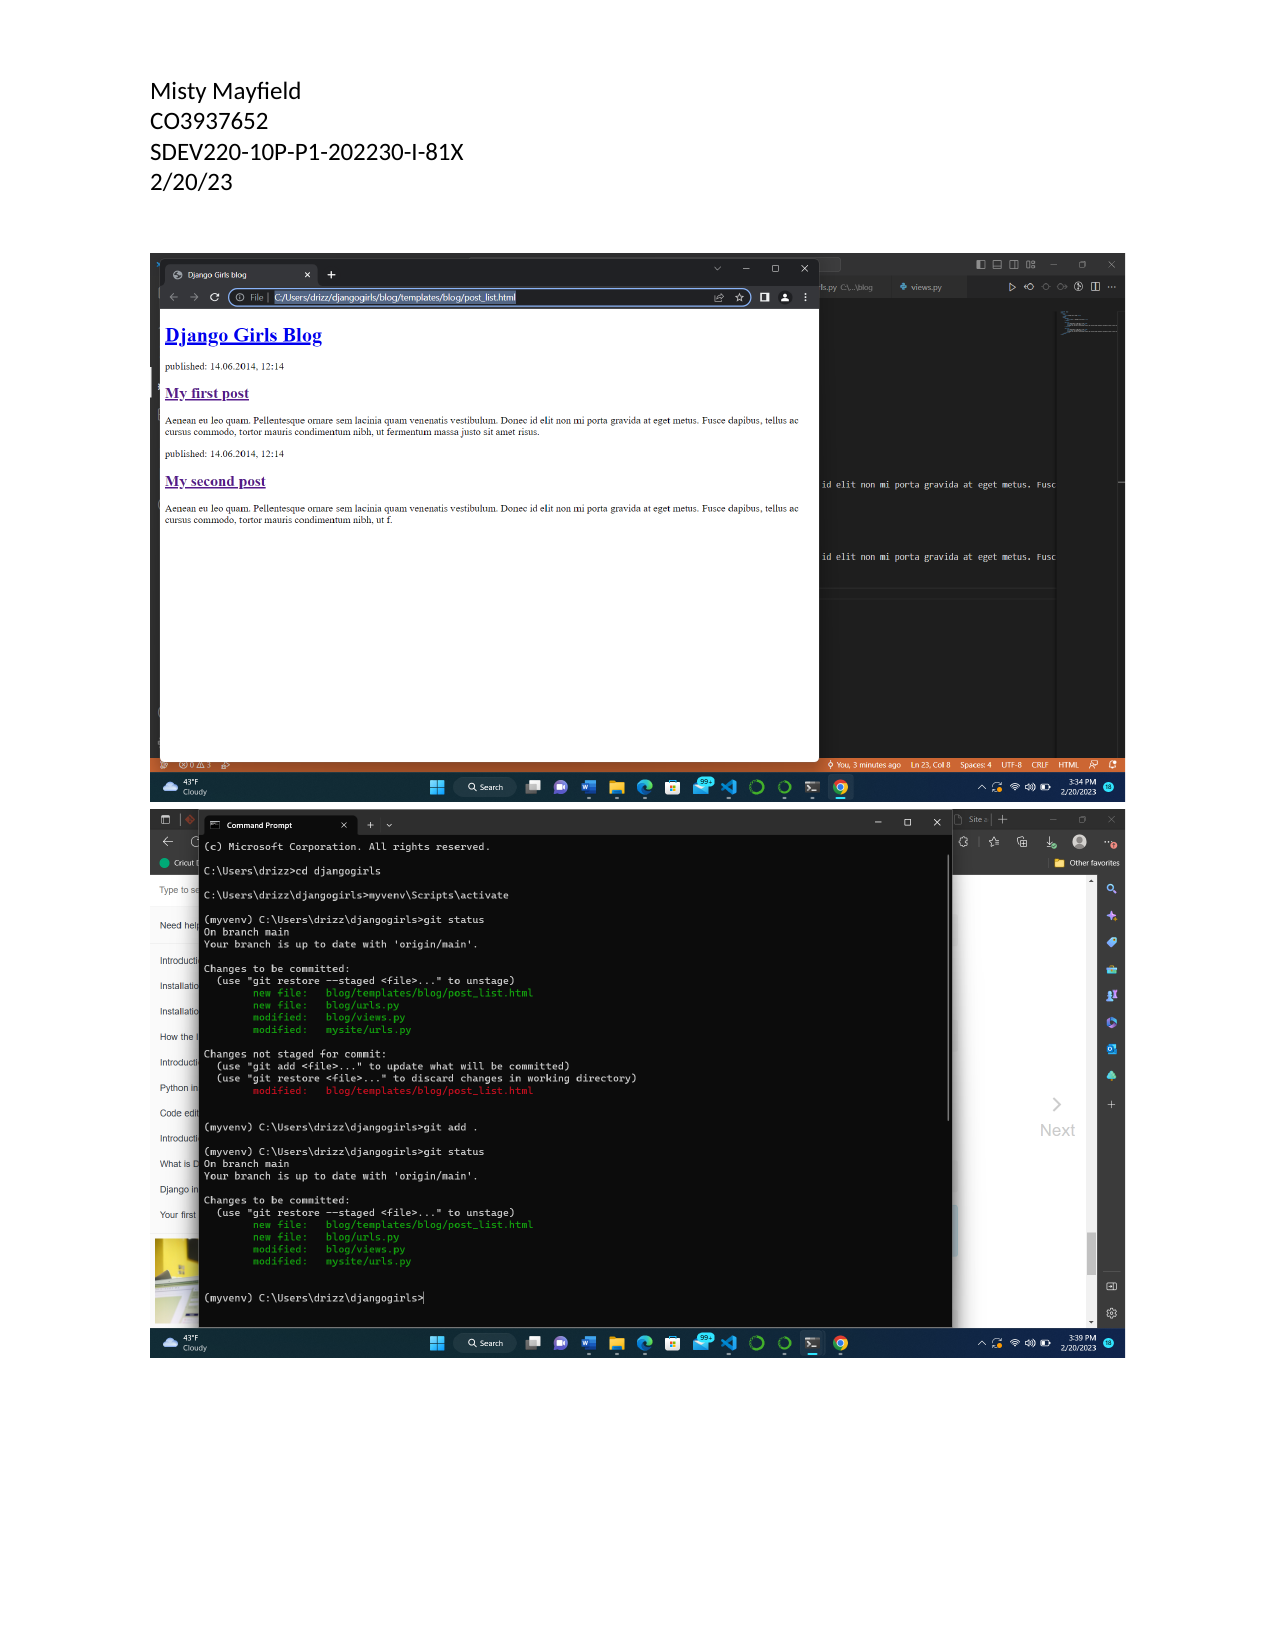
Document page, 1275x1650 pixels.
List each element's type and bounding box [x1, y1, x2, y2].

picture [150, 253, 1125, 802]
picture [150, 809, 1125, 1358]
